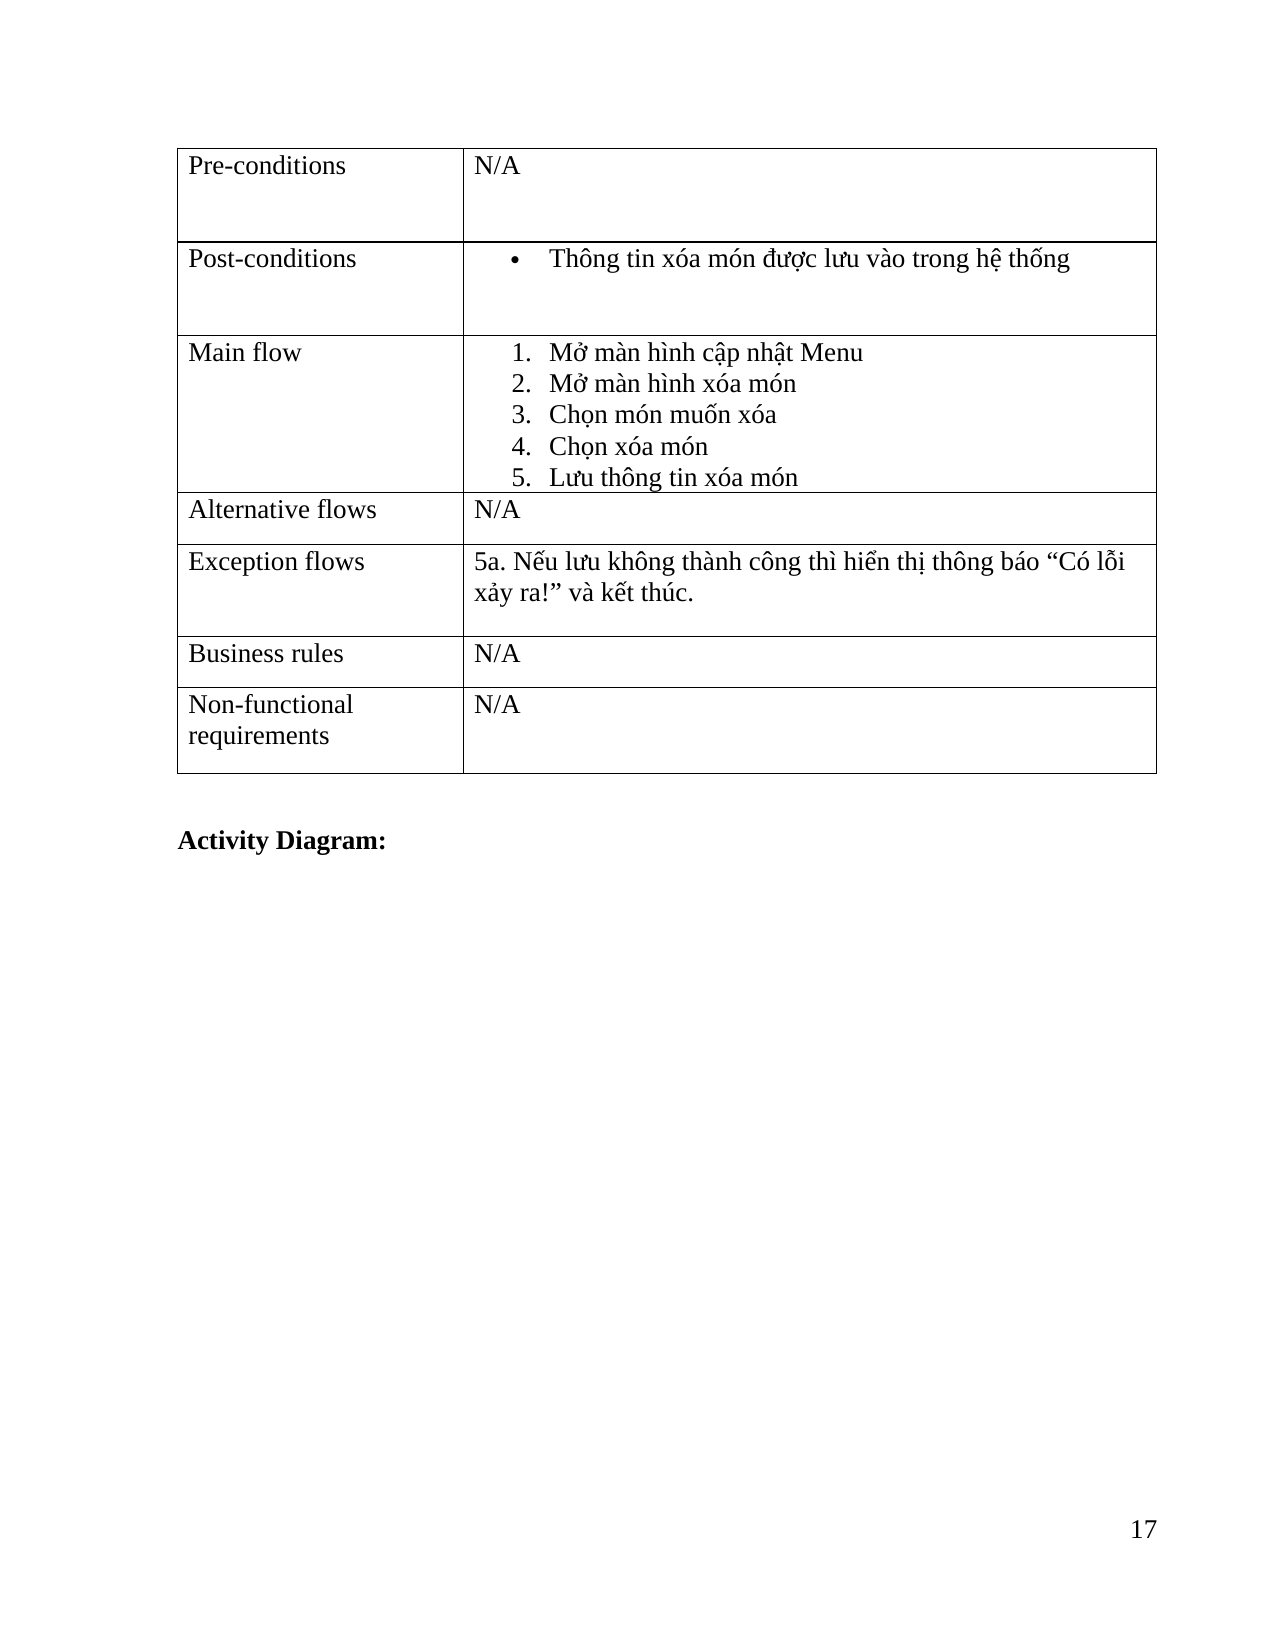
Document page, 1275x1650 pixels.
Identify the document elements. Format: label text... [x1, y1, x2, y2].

table_cell Alternative flows [178, 493, 463, 543]
table_cell 5a. Nếu lưu không thành công thì hiển thị thông báo “Có lỗi xảy ra!” và kết thúc. [464, 545, 1156, 636]
table_cell Pre-conditions [178, 149, 463, 241]
table_cell Post-conditions [178, 243, 463, 335]
table_cell Non-functional requirements [178, 688, 463, 773]
table_cell N/A [464, 688, 1156, 773]
table_cell Main flow [178, 336, 463, 492]
table_cell N/A [464, 493, 1156, 543]
table_cell Business rules [178, 637, 463, 687]
table_cell N/A [464, 149, 1156, 241]
table_cell N/A [464, 637, 1156, 687]
text Activity Diagram: [177, 824, 1157, 856]
table_cell Mở màn hình cập nhật Menu Mở màn hình xóa món Chọn món muốn xóa Chọn xóa món Lưu thông tin xóa món [464, 336, 1156, 492]
table_cell Thông tin xóa món được lưu vào trong hệ thống [464, 243, 1156, 335]
table_cell Exception flows [178, 545, 463, 636]
